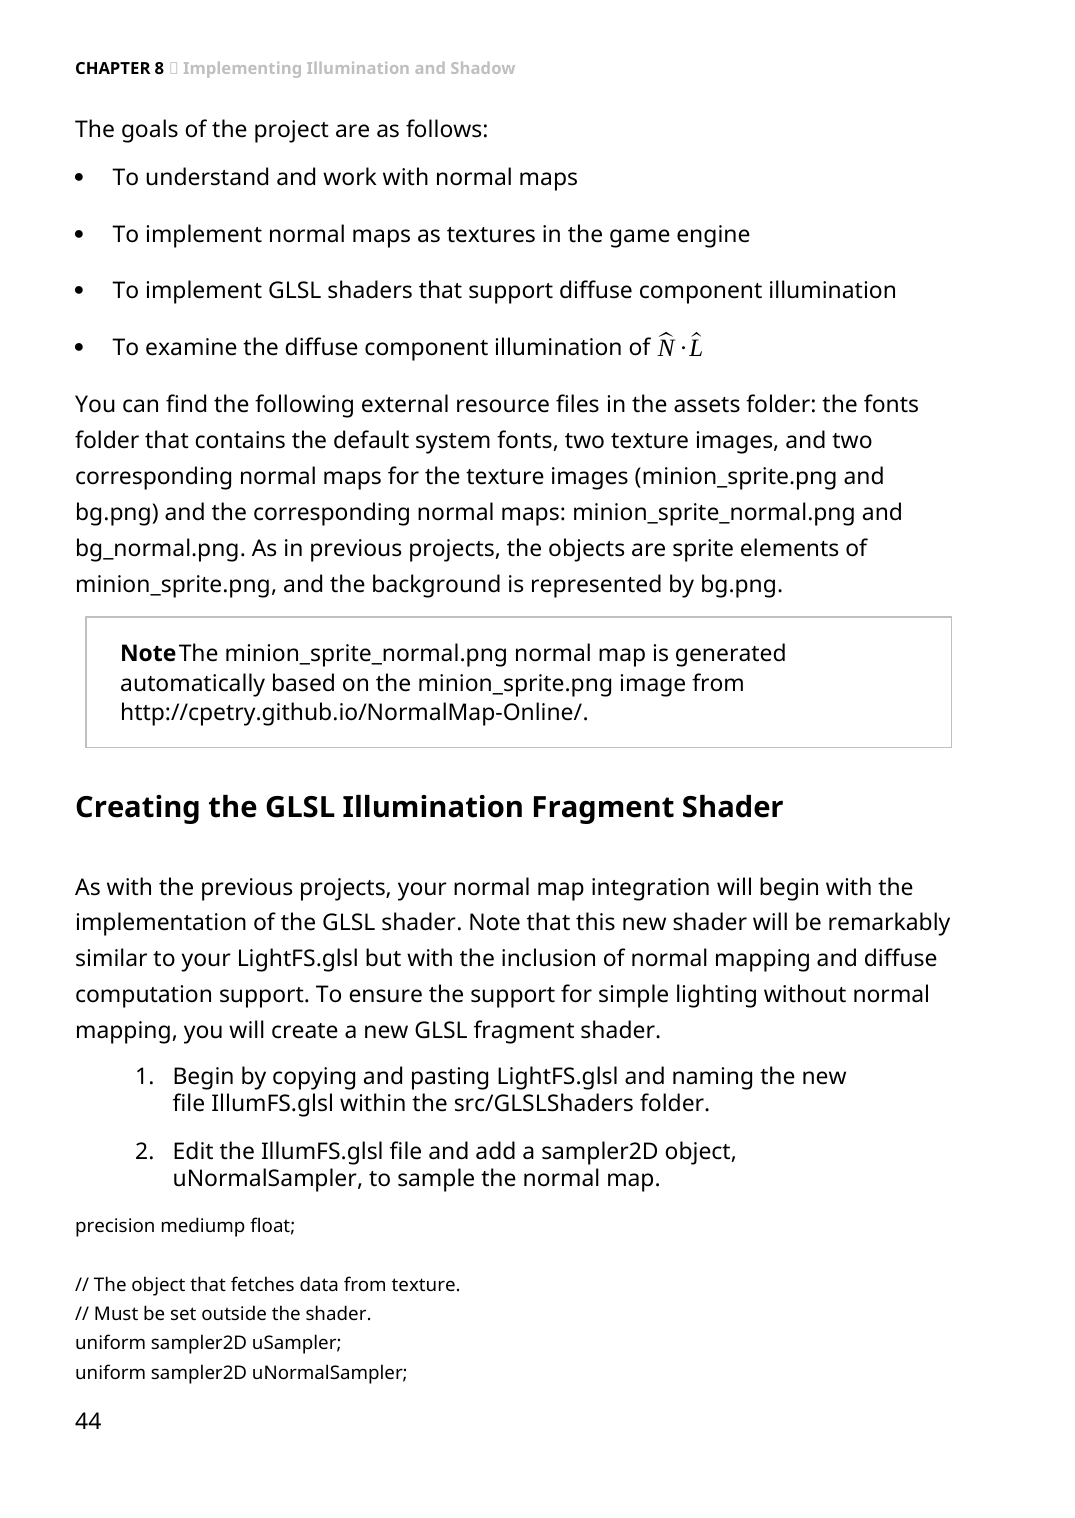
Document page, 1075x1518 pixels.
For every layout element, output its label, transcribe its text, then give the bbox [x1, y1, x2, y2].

text To implement normal maps as textures in the game engine [75, 218, 962, 249]
text Note The minion_sprite_normal.png normal map is generated automatically based on the minion_sprite.png image from http://cpetry.github.io/NormalMap-Online/. [87, 618, 951, 747]
text As with the previous projects, your normal map integration will begin with the implementation of the GLSL shader. Note that this new shader will be remarkably similar to your LightFS.glsl but with the inclusion of normal mapping and diffuse computation support. To ensure the support for simple lighting without normal mapping, you will create a new GLSL fragment shader. [75, 870, 962, 1045]
text You can find the following external resource files in the assets folder: the fonts folder that contains the default system fonts, two texture images, and two corresponding normal maps for the texture images (minion_sprite.png and bg.png) and the corresponding normal maps: minion_sprite_normal.png and bg_normal.png. As in previous projects, the objects are sprite elements of minion_sprite.png, and the background is represented by bg.png. [75, 388, 962, 599]
text uniform sampler2D uNormalSampler; [75, 1359, 962, 1384]
text // Must be set outside the shader. [75, 1300, 962, 1326]
text To understand and work with normal maps [75, 161, 962, 192]
text // The object that fetches data from texture. [75, 1271, 962, 1297]
text To examine the diffuse component illumination of [75, 331, 962, 362]
text To implement GLSL shaders that support diffuse component illumination [75, 274, 962, 306]
subtitle Creating the GLSL Illumination Fragment Shader [75, 786, 962, 826]
text precision mediump float; [75, 1213, 962, 1238]
list Begin by copying and pasting LightFS.glsl and naming the new file IllumFS.glsl within the src/GLSLShaders folder. [135, 1063, 872, 1117]
list Edit the IllumFS.glsl file and add a sampler2D object, uNormalSampler, to sample the normal map. [135, 1138, 872, 1192]
text uniform sampler2D uSampler; [75, 1330, 962, 1355]
text The goals of the project are as follows: [75, 112, 962, 144]
